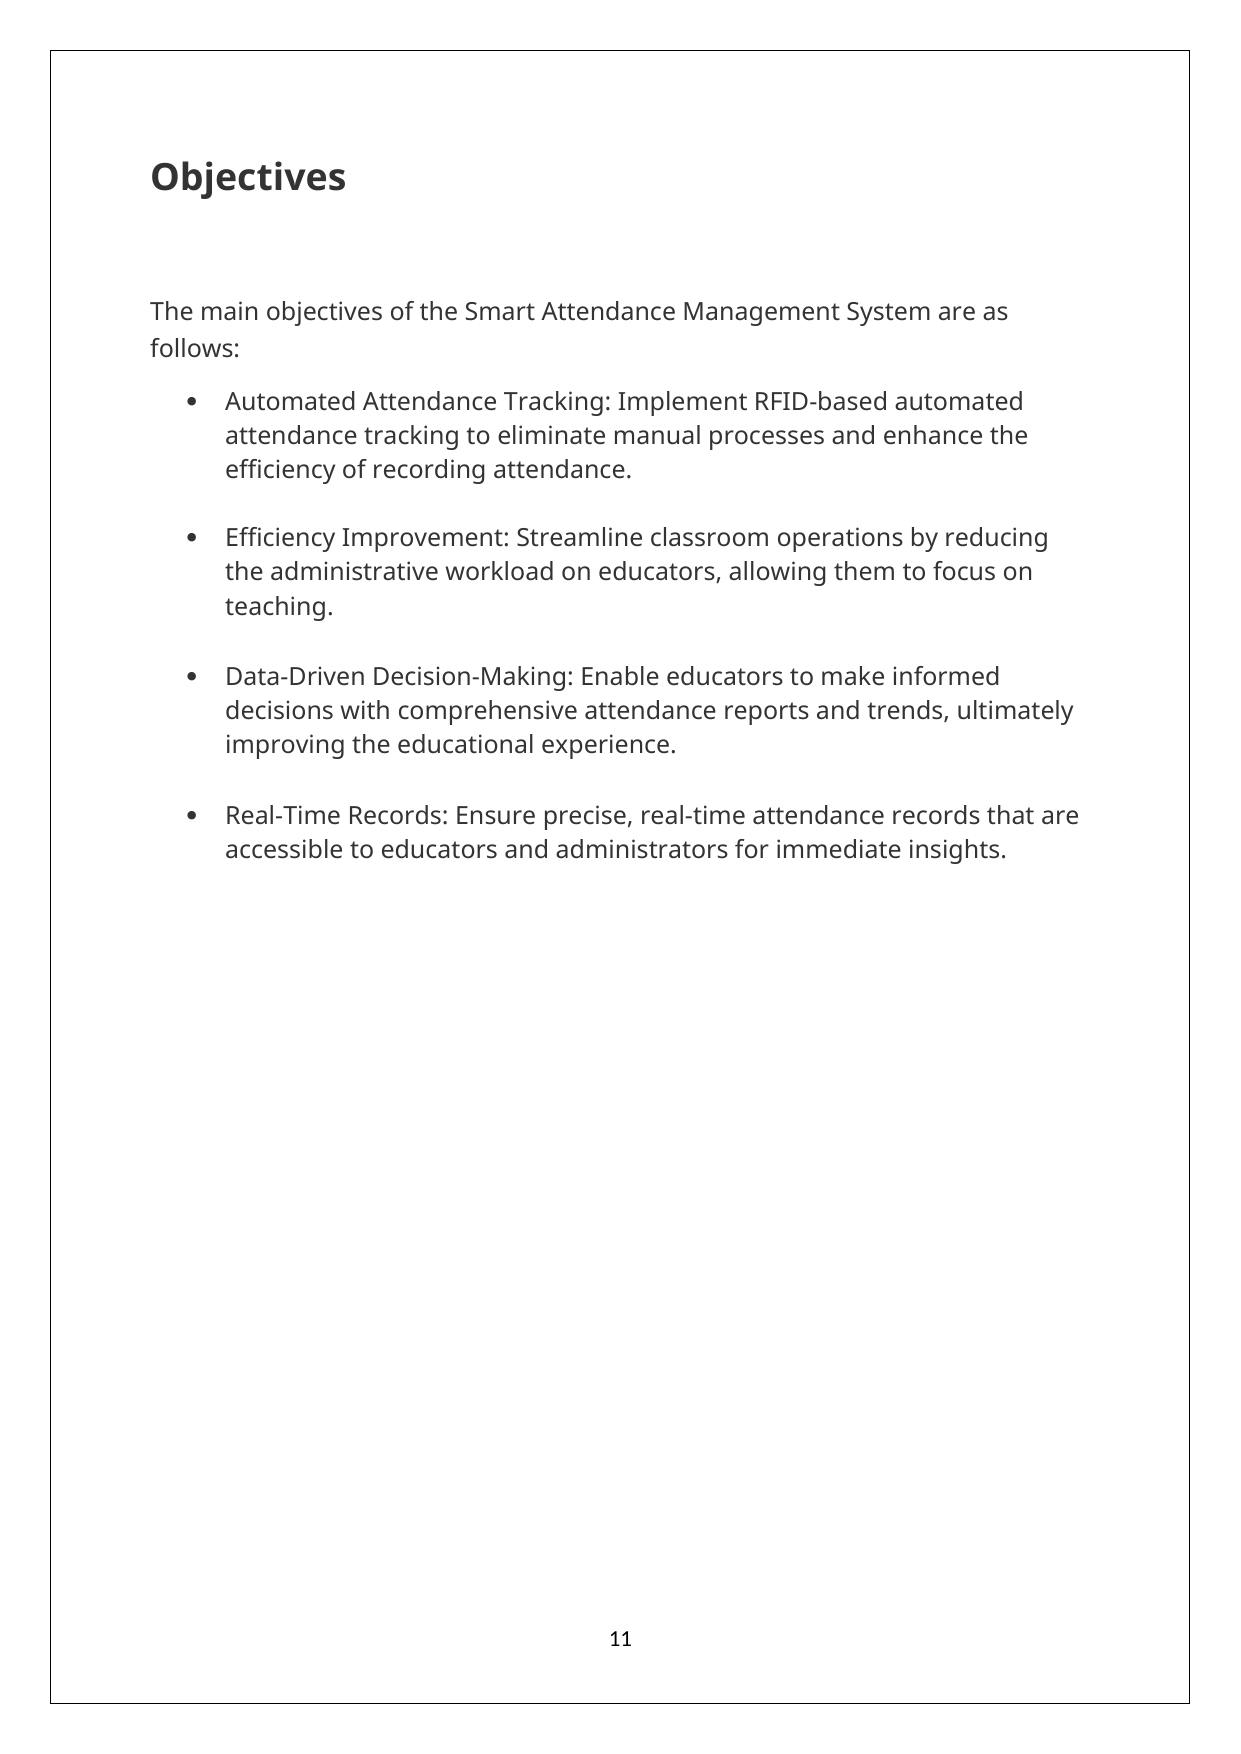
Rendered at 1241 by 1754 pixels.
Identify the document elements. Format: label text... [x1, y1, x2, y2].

list Data-Driven Decision-Making: Enable educators to make informed decisions with comprehensive attendance reports and trends, ultimately improving the educational experience. [187, 659, 1090, 761]
list Automated Attendance Tracking: Implement RFID-based automated attendance tracking to eliminate manual processes and enhance the efficiency of recording attendance. [187, 384, 1090, 486]
list Real-Time Records: Ensure precise, real-time attendance records that are accessible to educators and administrators for immediate insights. [187, 798, 1090, 866]
list Efficiency Improvement: Streamline classroom operations by reducing the administrative workload on educators, allowing them to focus on teaching. [187, 520, 1090, 622]
text The main objectives of the Smart Attendance Management System are as follows: [150, 293, 1090, 364]
text Objectives [150, 150, 1090, 201]
